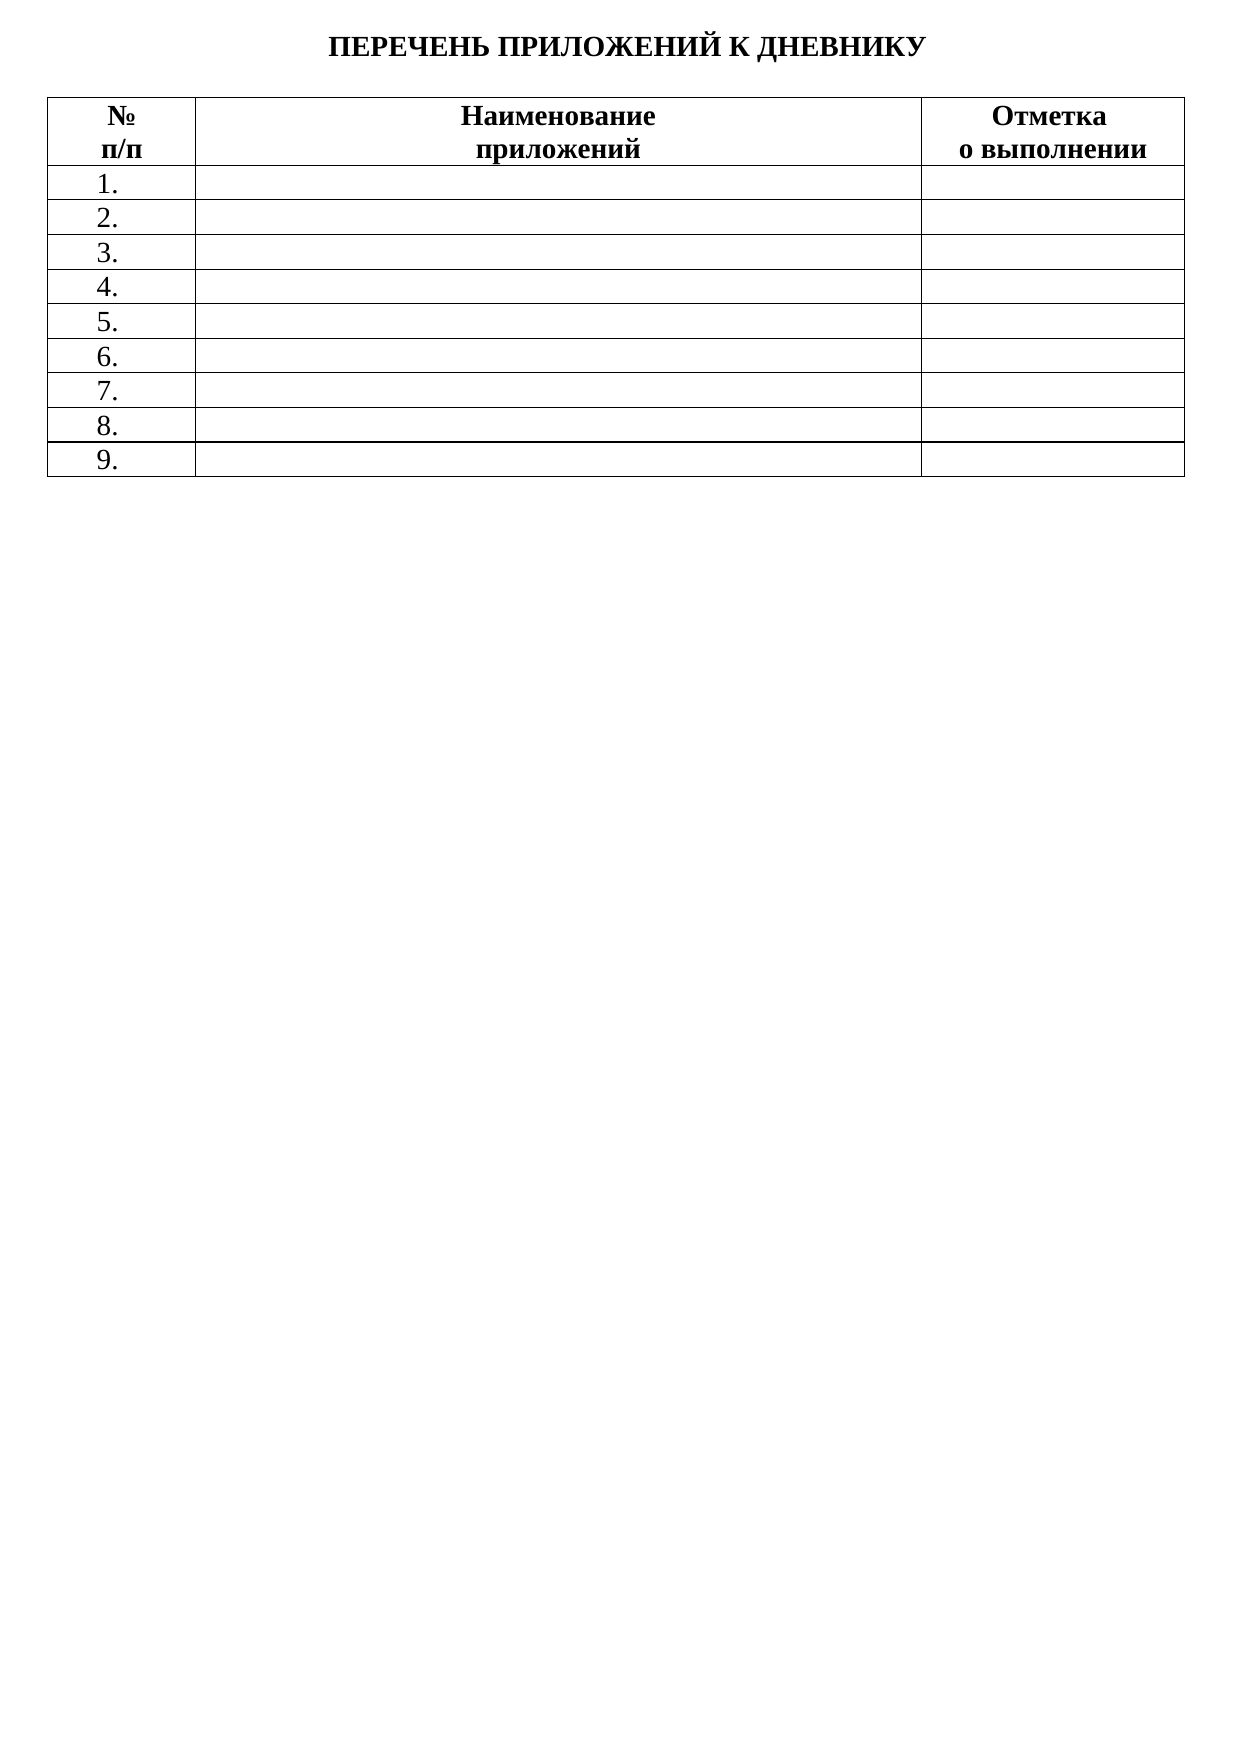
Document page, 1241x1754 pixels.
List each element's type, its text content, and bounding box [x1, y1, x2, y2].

table_cell [196, 304, 921, 338]
table_header № п/п [48, 98, 195, 165]
table_cell [922, 339, 1184, 372]
table_cell [48, 200, 195, 234]
table_cell [48, 443, 195, 476]
table_cell [48, 339, 195, 372]
table_cell [196, 443, 921, 476]
table_cell [922, 200, 1184, 234]
table_cell [922, 235, 1184, 268]
table_cell [196, 166, 921, 199]
table_cell [922, 408, 1184, 441]
table_cell [48, 373, 195, 407]
table_cell [922, 443, 1184, 476]
table_cell [196, 270, 921, 303]
table_cell [196, 373, 921, 407]
table_cell [922, 373, 1184, 407]
table_cell [196, 200, 921, 234]
table_cell [48, 304, 195, 338]
table_cell [196, 235, 921, 268]
table_cell [48, 166, 195, 199]
table_header Наименование приложений [196, 98, 921, 165]
table_cell [48, 270, 195, 303]
table_cell [48, 408, 195, 441]
text ПЕРЕЧЕНЬ ПРИЛОЖЕНИЙ К ДНЕВНИКУ [59, 29, 1196, 63]
table_cell [922, 304, 1184, 338]
table_cell [922, 166, 1184, 199]
table_cell [196, 339, 921, 372]
table_cell [196, 408, 921, 441]
table_header Отметка о выполнении [922, 98, 1184, 165]
table_cell [922, 270, 1184, 303]
table_cell [48, 235, 195, 268]
